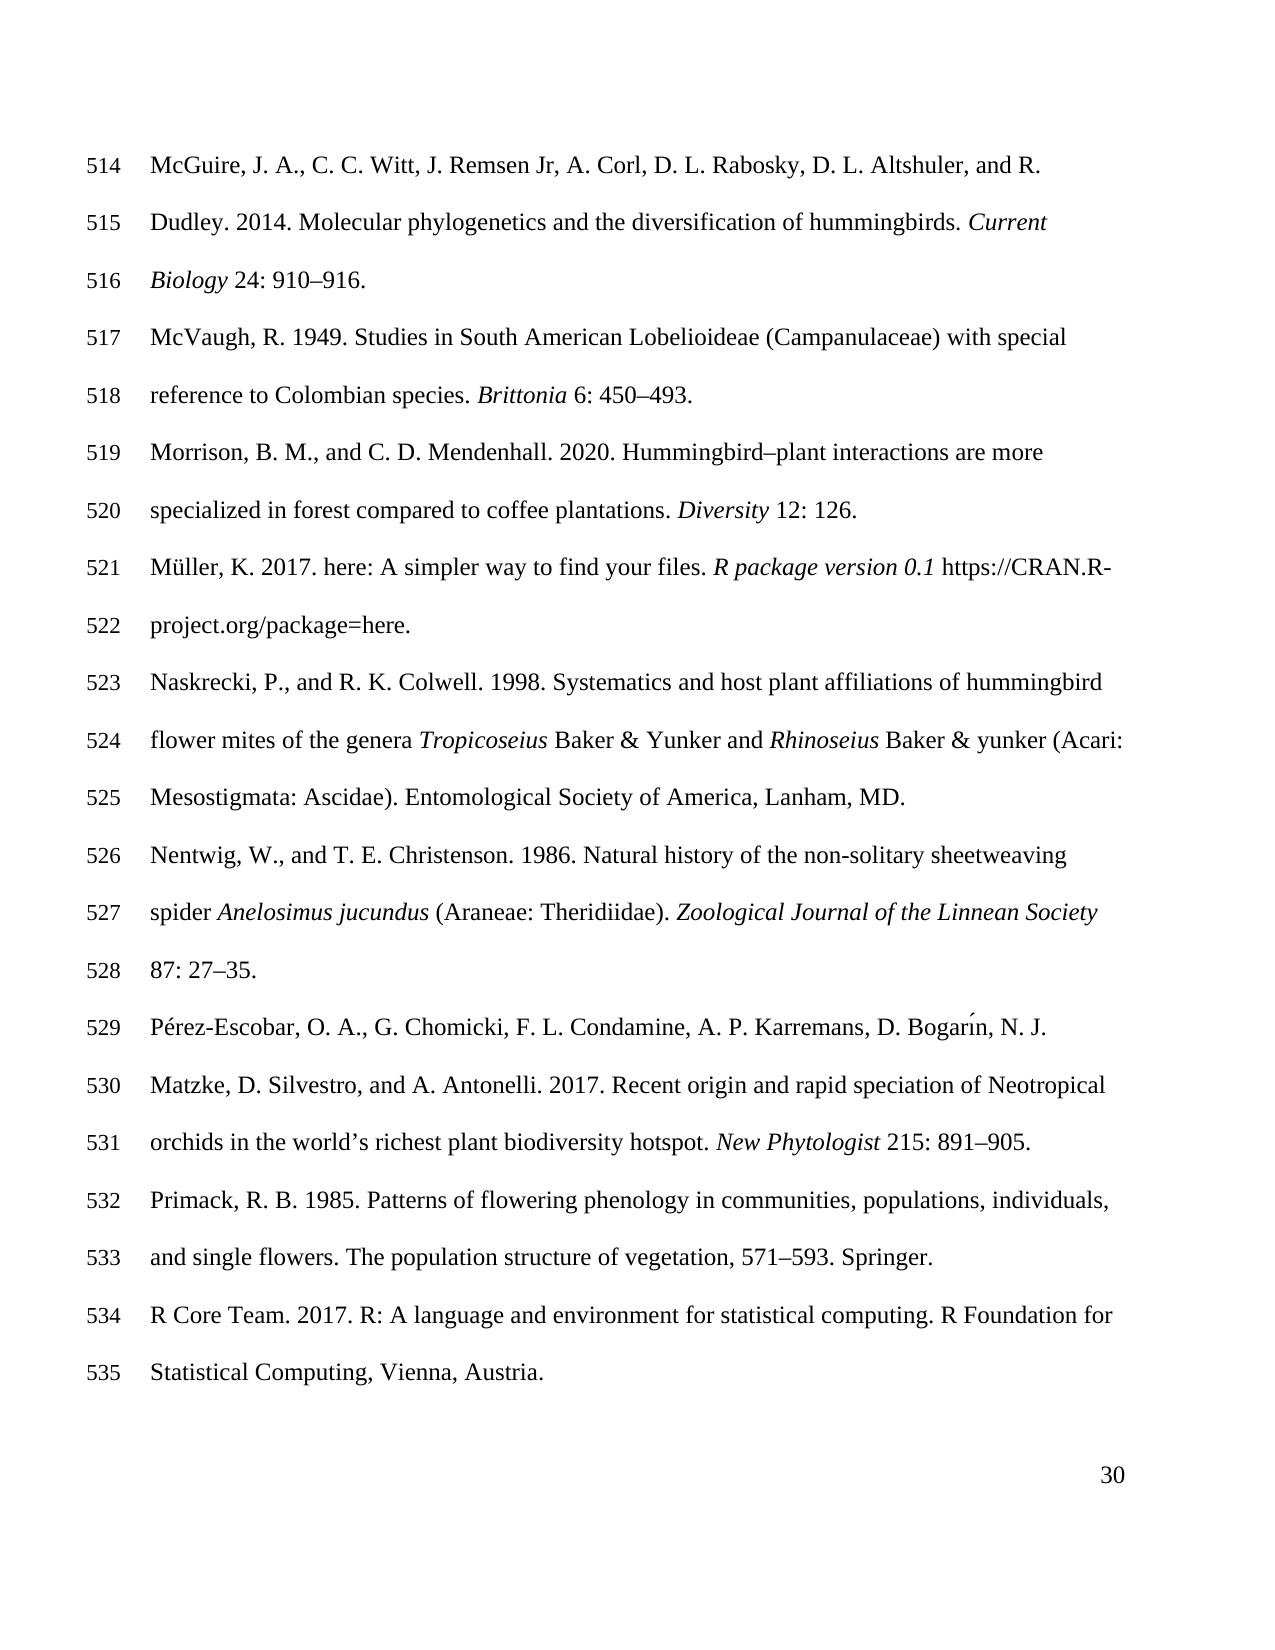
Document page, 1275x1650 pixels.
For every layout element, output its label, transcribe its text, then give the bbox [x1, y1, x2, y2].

text McVaugh, R. 1949. Studies in South American Lobelioideae (Campanulaceae) with special reference to Colombian species. Brittonia 6: 450–493. [150, 322, 1125, 409]
text Primack, R. B. 1985. Patterns of flowering phenology in communities, populations, individuals, and single flowers. The population structure of vegetation, 571–593. Springer. [150, 1185, 1125, 1271]
text Naskrecki, P., and R. K. Colwell. 1998. Systematics and host plant affiliations of hummingbird flower mites of the genera Tropicoseius Baker & Yunker and Rhinoseius Baker & yunker (Acari: Mesostigmata: Ascidae). Entomological Society of America, Lanham, MD. [150, 667, 1125, 811]
text Morrison, B. M., and C. D. Mendenhall. 2020. Hummingbird–plant interactions are more specialized in forest compared to coffee plantations. Diversity 12: 126. [150, 437, 1125, 524]
text Pérez-Escobar, O. A., G. Chomicki, F. L. Condamine, A. P. Karremans, D. Bogarı́n, N. J. Matzke, D. Silvestro, and A. Antonelli. 2017. Recent origin and rapid speciation of Neotropical orchids in the world’s richest plant biodiversity hotspot. New Phytologist 215: 891–905. [150, 1012, 1125, 1156]
text Nentwig, W., and T. E. Christenson. 1986. Natural history of the non-solitary sheetweaving spider Anelosimus jucundus (Araneae: Theridiidae). Zoological Journal of the Linnean Society 87: 27–35. [150, 840, 1125, 984]
text R Core Team. 2017. R: A language and environment for statistical computing. R Foundation for Statistical Computing, Vienna, Austria. [150, 1300, 1125, 1386]
text Müller, K. 2017. here: A simpler way to find your files. R package version 0.1 https://CRAN.R-project.org/package=here. [150, 552, 1125, 639]
text McGuire, J. A., C. C. Witt, J. Remsen Jr, A. Corl, D. L. Rabosky, D. L. Altshuler, and R. Dudley. 2014. Molecular phylogenetics and the diversification of hummingbirds. Current Biology 24: 910–916. [150, 150, 1125, 294]
